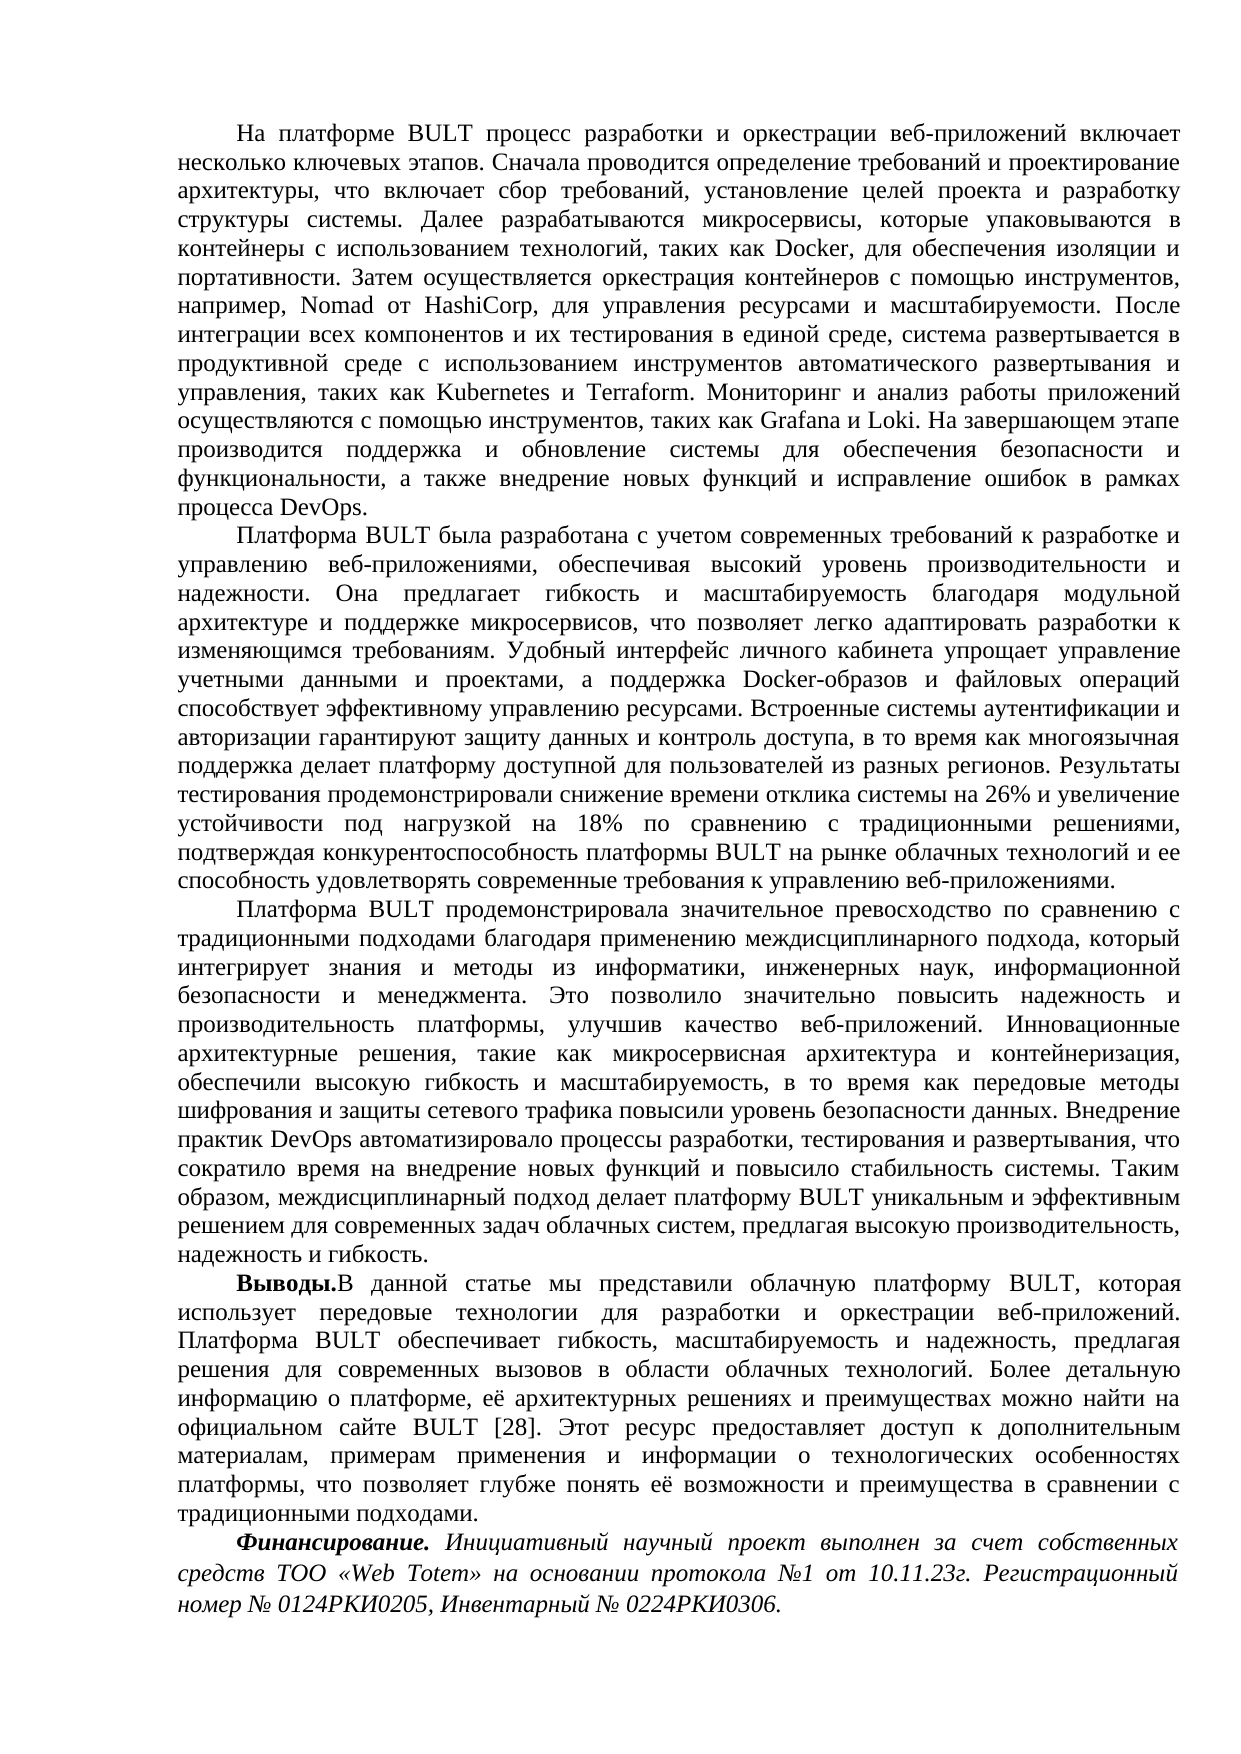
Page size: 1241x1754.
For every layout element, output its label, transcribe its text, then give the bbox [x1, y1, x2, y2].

text Платформа BULT была разработана с учетом современных требований к разработке и управлению веб-приложениями, обеспечивая высокий уровень производительности и надежности. Она предлагает гибкость и масштабируемость благодаря модульной архитектуре и поддержке микросервисов, что позволяет легко адаптировать разработки к изменяющимся требованиям. Удобный интерфейс личного кабинета упрощает управление учетными данными и проектами, а поддержка Docker-образов и файловых операций способствует эффективному управлению ресурсами. Встроенные системы аутентификации и авторизации гарантируют защиту данных и контроль доступа, в то время как многоязычная поддержка делает платформу доступной для пользователей из разных регионов. Результаты тестирования продемонстрировали снижение времени отклика системы на 26% и увеличение устойчивости под нагрузкой на 18% по сравнению с традиционными решениями, подтверждая конкурентоспособность платформы BULT на рынке облачных технологий и ее способность удовлетворять современные требования к управлению веб-приложениями. [177, 521, 1181, 894]
text Финансирование. Инициативный научный проект выполнен за счет собственных средств ТОО «Web Totem» на основании протокола №1 от 10.11.23г. Регистрационный номер № 0124РКИ0205, Инвентарный № 0224РКИ0306. [177, 1527, 1181, 1618]
text Выводы.В данной статье мы представили облачную платформу BULT, которая использует передовые технологии для разработки и оркестрации веб-приложений. Платформа BULT обеспечивает гибкость, масштабируемость и надежность, предлагая решения для современных вызовов в области облачных технологий. Более детальную информацию о платформе, её архитектурных решениях и преимуществах можно найти на официальном сайте BULT [28]. Этот ресурс предоставляет доступ к дополнительным материалам, примерам применения и информации о технологических особенностях платформы, что позволяет глубже понять её возможности и преимущества в сравнении с традиционными подходами. [177, 1268, 1181, 1527]
text На платформе BULT процесс разработки и оркестрации веб-приложений включает несколько ключевых этапов. Сначала проводится определение требований и проектирование архитектуры, что включает сбор требований, установление целей проекта и разработку структуры системы. Далее разрабатываются микросервисы, которые упаковываются в контейнеры с использованием технологий, таких как Docker, для обеспечения изоляции и портативности. Затем осуществляется оркестрация контейнеров с помощью инструментов, например, Nomad от HashiCorp, для управления ресурсами и масштабируемости. После интеграции всех компонентов и их тестирования в единой среде, система развертывается в продуктивной среде с использованием инструментов автоматического развертывания и управления, таких как Kubernetes и Terraform. Мониторинг и анализ работы приложений осуществляются с помощью инструментов, таких как Grafana и Loki. На завершающем этапе производится поддержка и обновление системы для обеспечения безопасности и функциональности, а также внедрение новых функций и исправление ошибок в рамках процесса DevOps. [177, 118, 1181, 521]
text Платформа BULT продемонстрировала значительное превосходство по сравнению с традиционными подходами благодаря применению междисциплинарного подхода, который интегрирует знания и методы из информатики, инженерных наук, информационной безопасности и менеджмента. Это позволило значительно повысить надежность и производительность платформы, улучшив качество веб-приложений. Инновационные архитектурные решения, такие как микросервисная архитектура и контейнеризация, обеспечили высокую гибкость и масштабируемость, в то время как передовые методы шифрования и защиты сетевого трафика повысили уровень безопасности данных. Внедрение практик DevOps автоматизировало процессы разработки, тестирования и развертывания, что сократило время на внедрение новых функций и повысило стабильность системы. Таким образом, междисциплинарный подход делает платформу BULT уникальным и эффективным решением для современных задач облачных систем, предлагая высокую производительность, надежность и гибкость. [177, 894, 1181, 1268]
